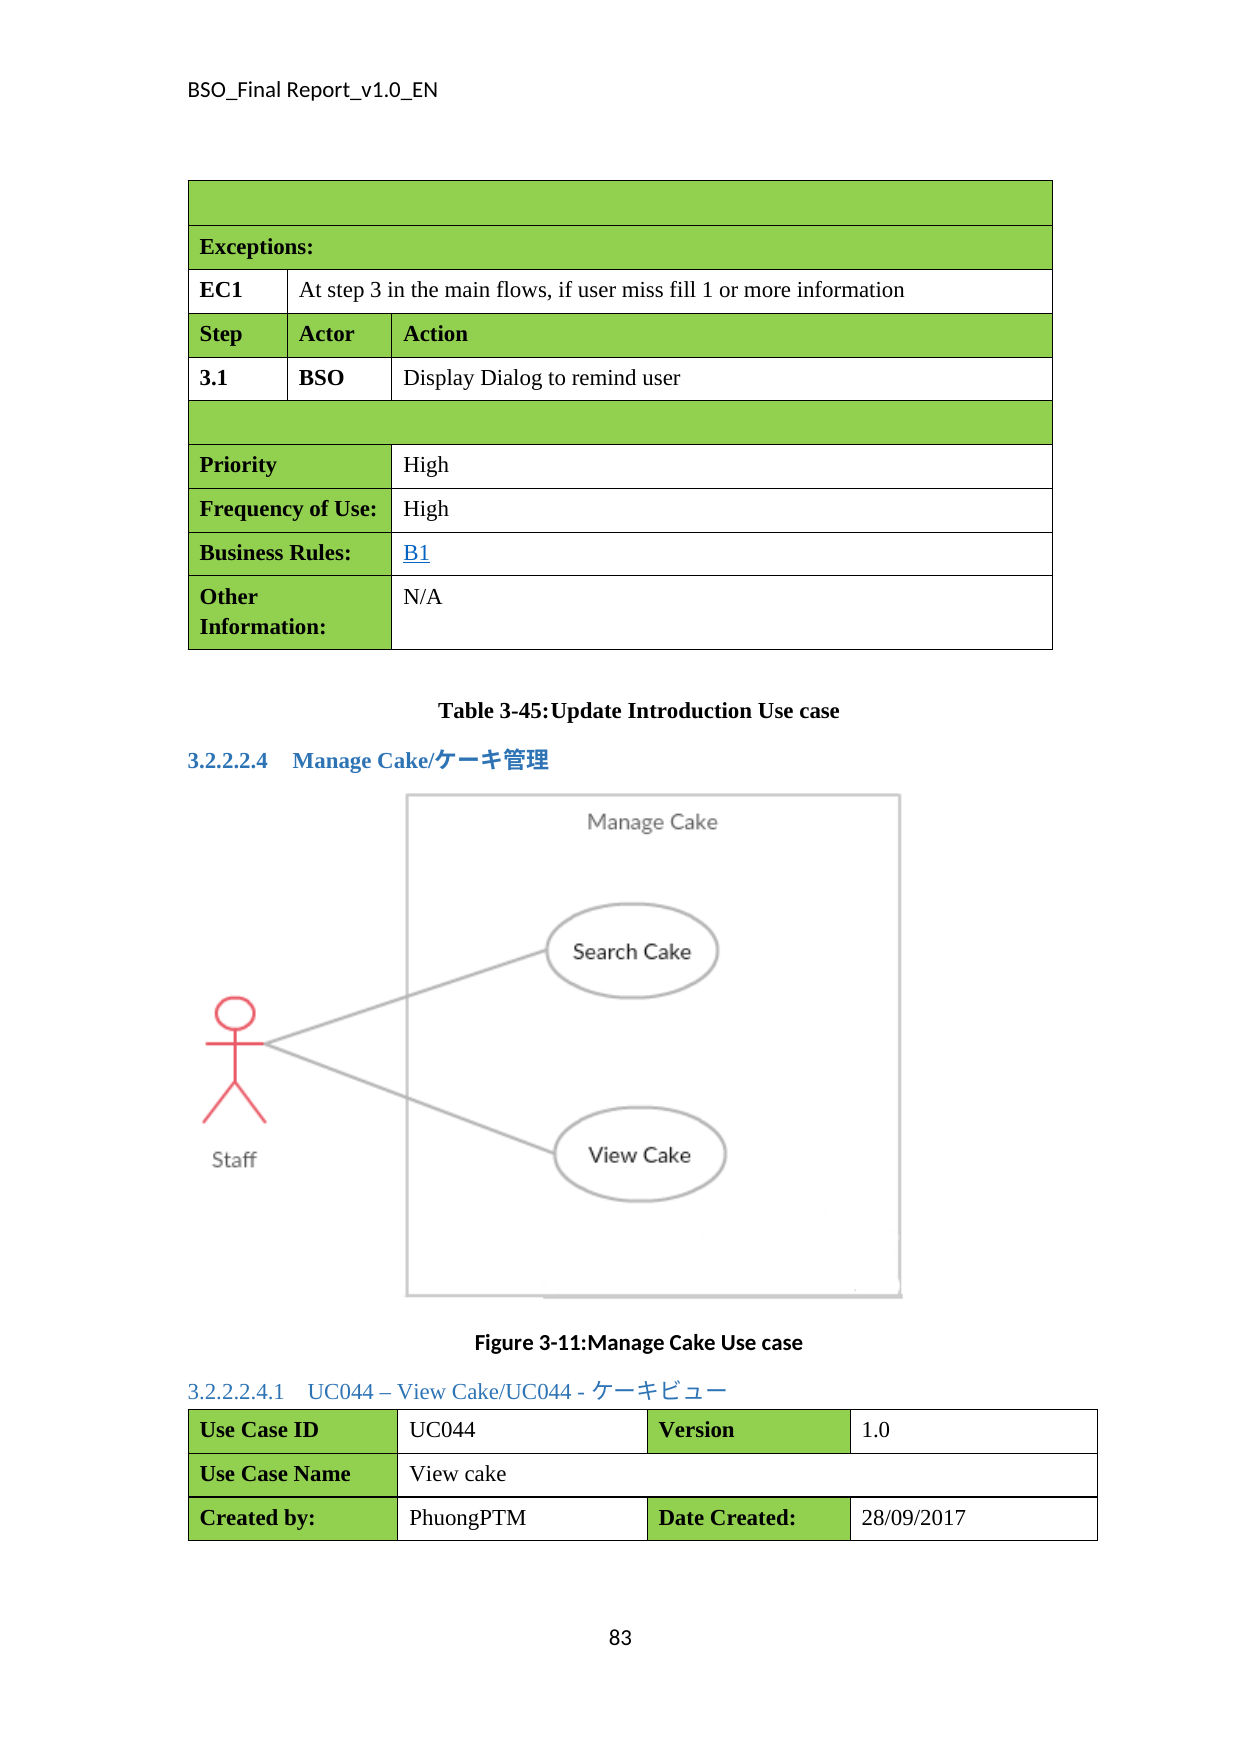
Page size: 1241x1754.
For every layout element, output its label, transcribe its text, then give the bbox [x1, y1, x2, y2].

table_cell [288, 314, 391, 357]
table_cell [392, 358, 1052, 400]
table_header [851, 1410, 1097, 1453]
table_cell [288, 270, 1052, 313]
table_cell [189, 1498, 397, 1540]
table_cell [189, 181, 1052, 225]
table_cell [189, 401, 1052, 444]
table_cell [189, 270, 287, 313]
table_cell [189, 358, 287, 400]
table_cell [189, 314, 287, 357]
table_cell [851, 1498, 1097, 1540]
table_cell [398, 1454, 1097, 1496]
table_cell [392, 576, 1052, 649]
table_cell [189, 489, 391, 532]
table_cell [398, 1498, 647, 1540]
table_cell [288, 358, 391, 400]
subtitle Manage Cake/ケーキ管理 [187, 742, 1053, 776]
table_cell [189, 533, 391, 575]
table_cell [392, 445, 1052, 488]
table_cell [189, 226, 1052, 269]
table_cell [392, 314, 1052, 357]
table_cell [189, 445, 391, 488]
text Update Introduction Use case [225, 697, 1053, 724]
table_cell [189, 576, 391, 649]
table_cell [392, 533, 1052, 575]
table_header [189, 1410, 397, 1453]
subtitle UC044 – View Cake/UC044 - ケーキビュー [187, 1373, 1053, 1406]
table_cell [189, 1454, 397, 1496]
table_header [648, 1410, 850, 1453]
picture [187, 778, 914, 1310]
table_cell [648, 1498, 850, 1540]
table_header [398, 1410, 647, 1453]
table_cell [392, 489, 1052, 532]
text Manage Cake Use case [225, 1328, 1053, 1356]
